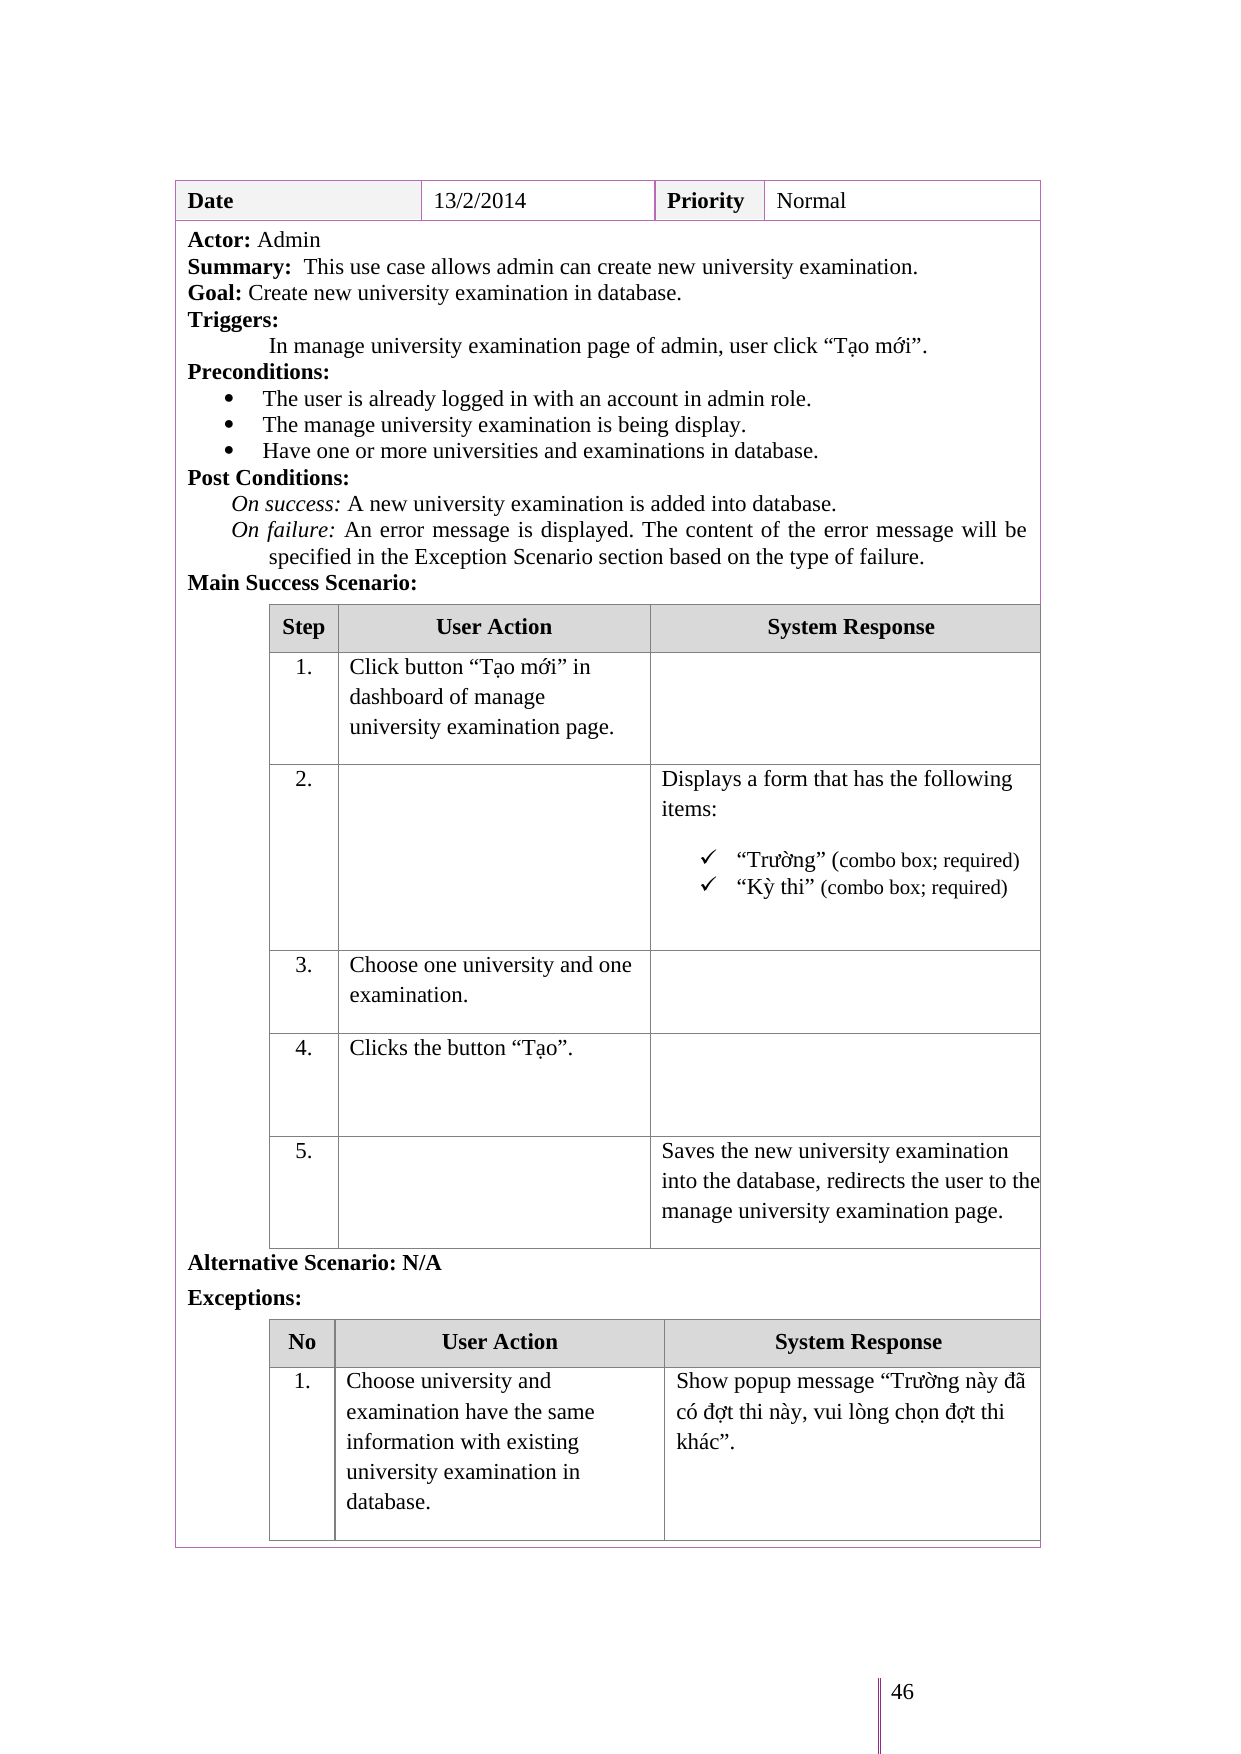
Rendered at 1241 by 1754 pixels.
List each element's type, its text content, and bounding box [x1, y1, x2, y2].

table_cell Normal [765, 181, 1040, 219]
table_cell Priority [656, 181, 764, 219]
table_cell 13/2/2014 [422, 181, 654, 219]
table_cell Date [176, 181, 421, 219]
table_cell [176, 221, 1040, 1547]
